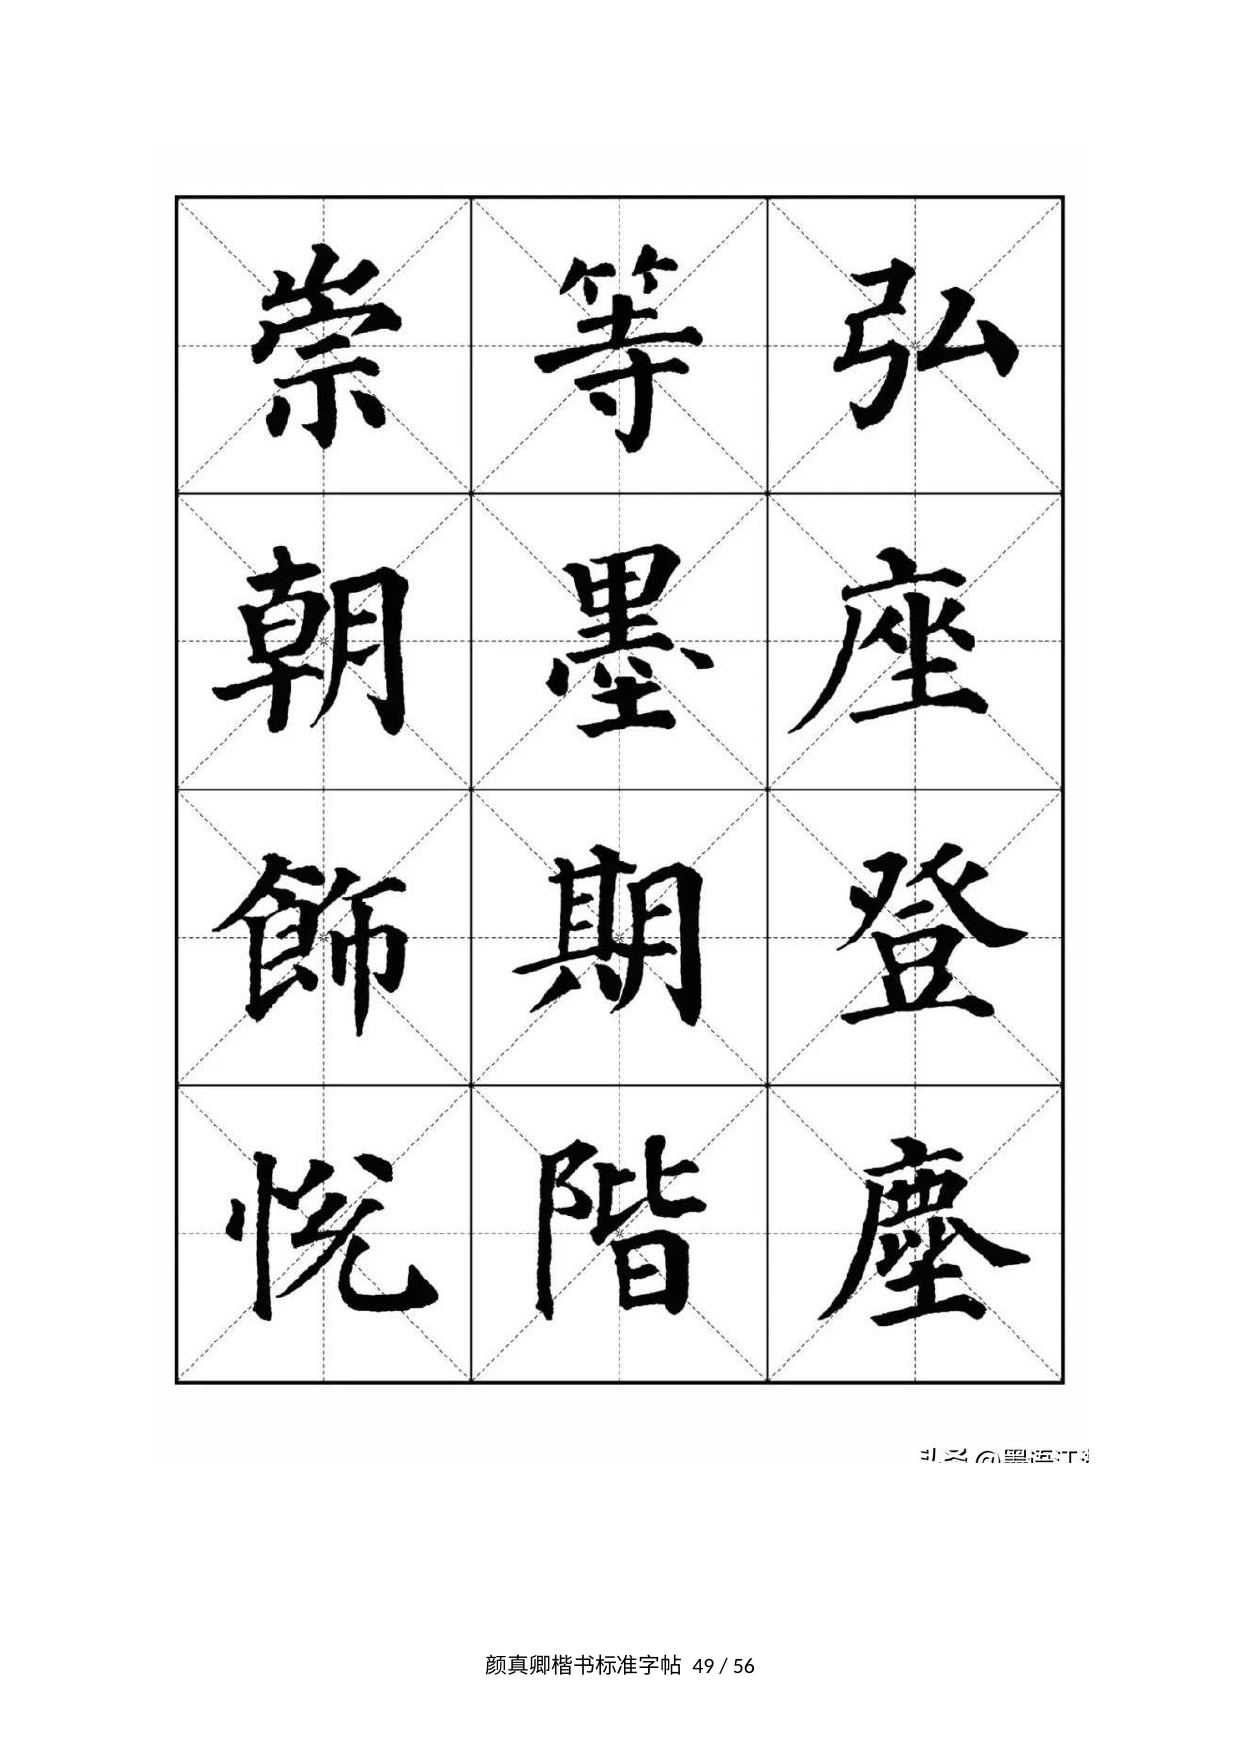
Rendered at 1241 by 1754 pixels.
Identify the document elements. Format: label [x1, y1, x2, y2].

picture [151, 150, 1089, 1463]
